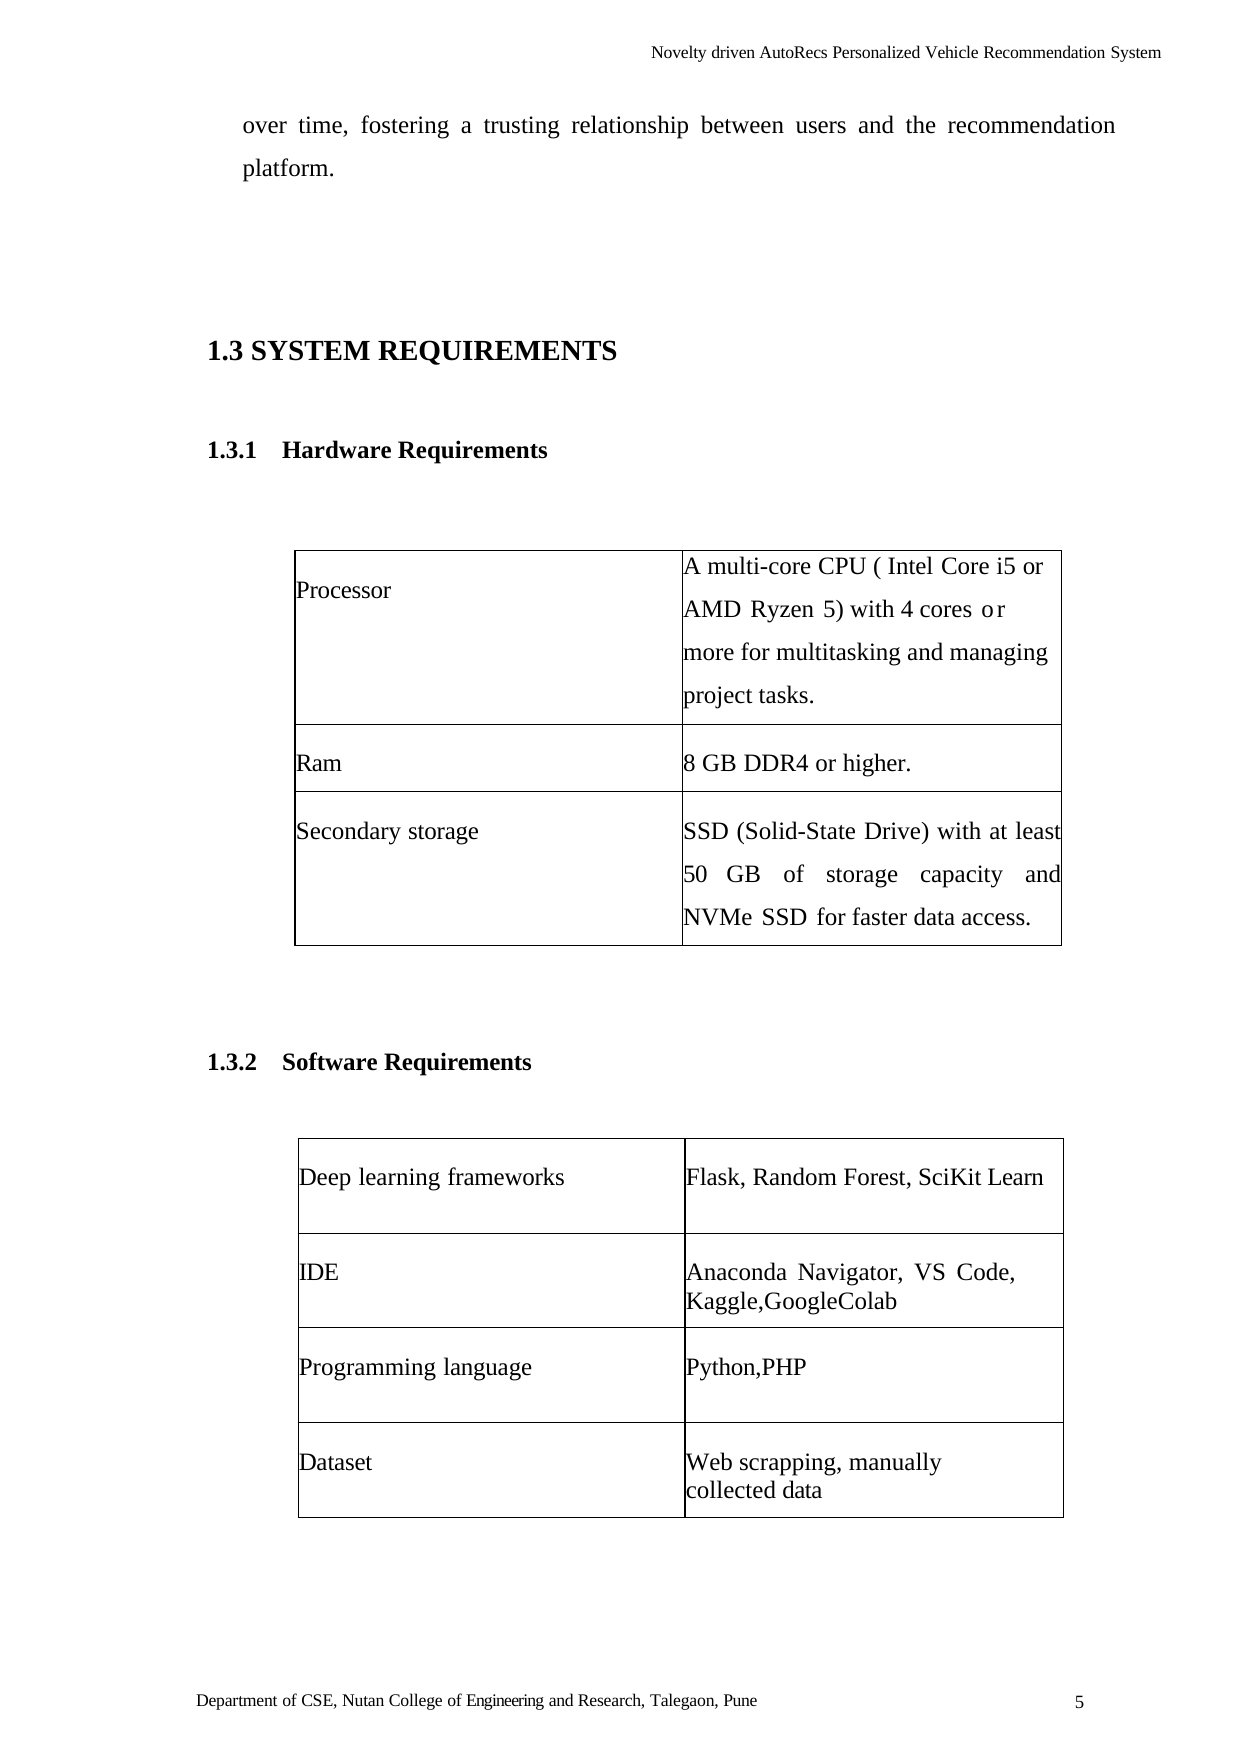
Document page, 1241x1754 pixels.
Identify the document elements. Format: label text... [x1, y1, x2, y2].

table_cell Anaconda Navigator, VS Code, Kaggle,GoogleColab [686, 1234, 1063, 1327]
table_header Processor [296, 551, 682, 723]
text 1.3.1 Hardware Requirements [207, 435, 1126, 463]
table_cell Programming language [299, 1328, 684, 1422]
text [242, 110, 1116, 182]
table_cell Secondary storage [296, 792, 682, 945]
table_cell SSD (Solid-State Drive) with at least 50 GB of storage capacity and NVMe SSD for faster data access. [683, 792, 1061, 945]
list Software Requirements [207, 1047, 1152, 1075]
table_cell Dataset [299, 1423, 684, 1517]
table_header Flask, Random Forest, SciKit Learn [686, 1139, 1063, 1232]
table_cell 8 GB DDR4 or higher. [683, 725, 1061, 791]
table_cell Ram [296, 725, 682, 791]
table_cell Python,PHP [686, 1328, 1063, 1422]
text 1.3 SYSTEM REQUIREMENTS [207, 333, 1126, 367]
table_cell IDE [299, 1234, 684, 1327]
table_cell Web scrapping, manually collected data [686, 1423, 1063, 1517]
table_header A multi-core CPU ( Intel Core i5 or AMD Ryzen 5) with 4 cores or more for multitasking and managing project tasks. [683, 551, 1061, 723]
table_header Deep learning frameworks [299, 1139, 684, 1232]
